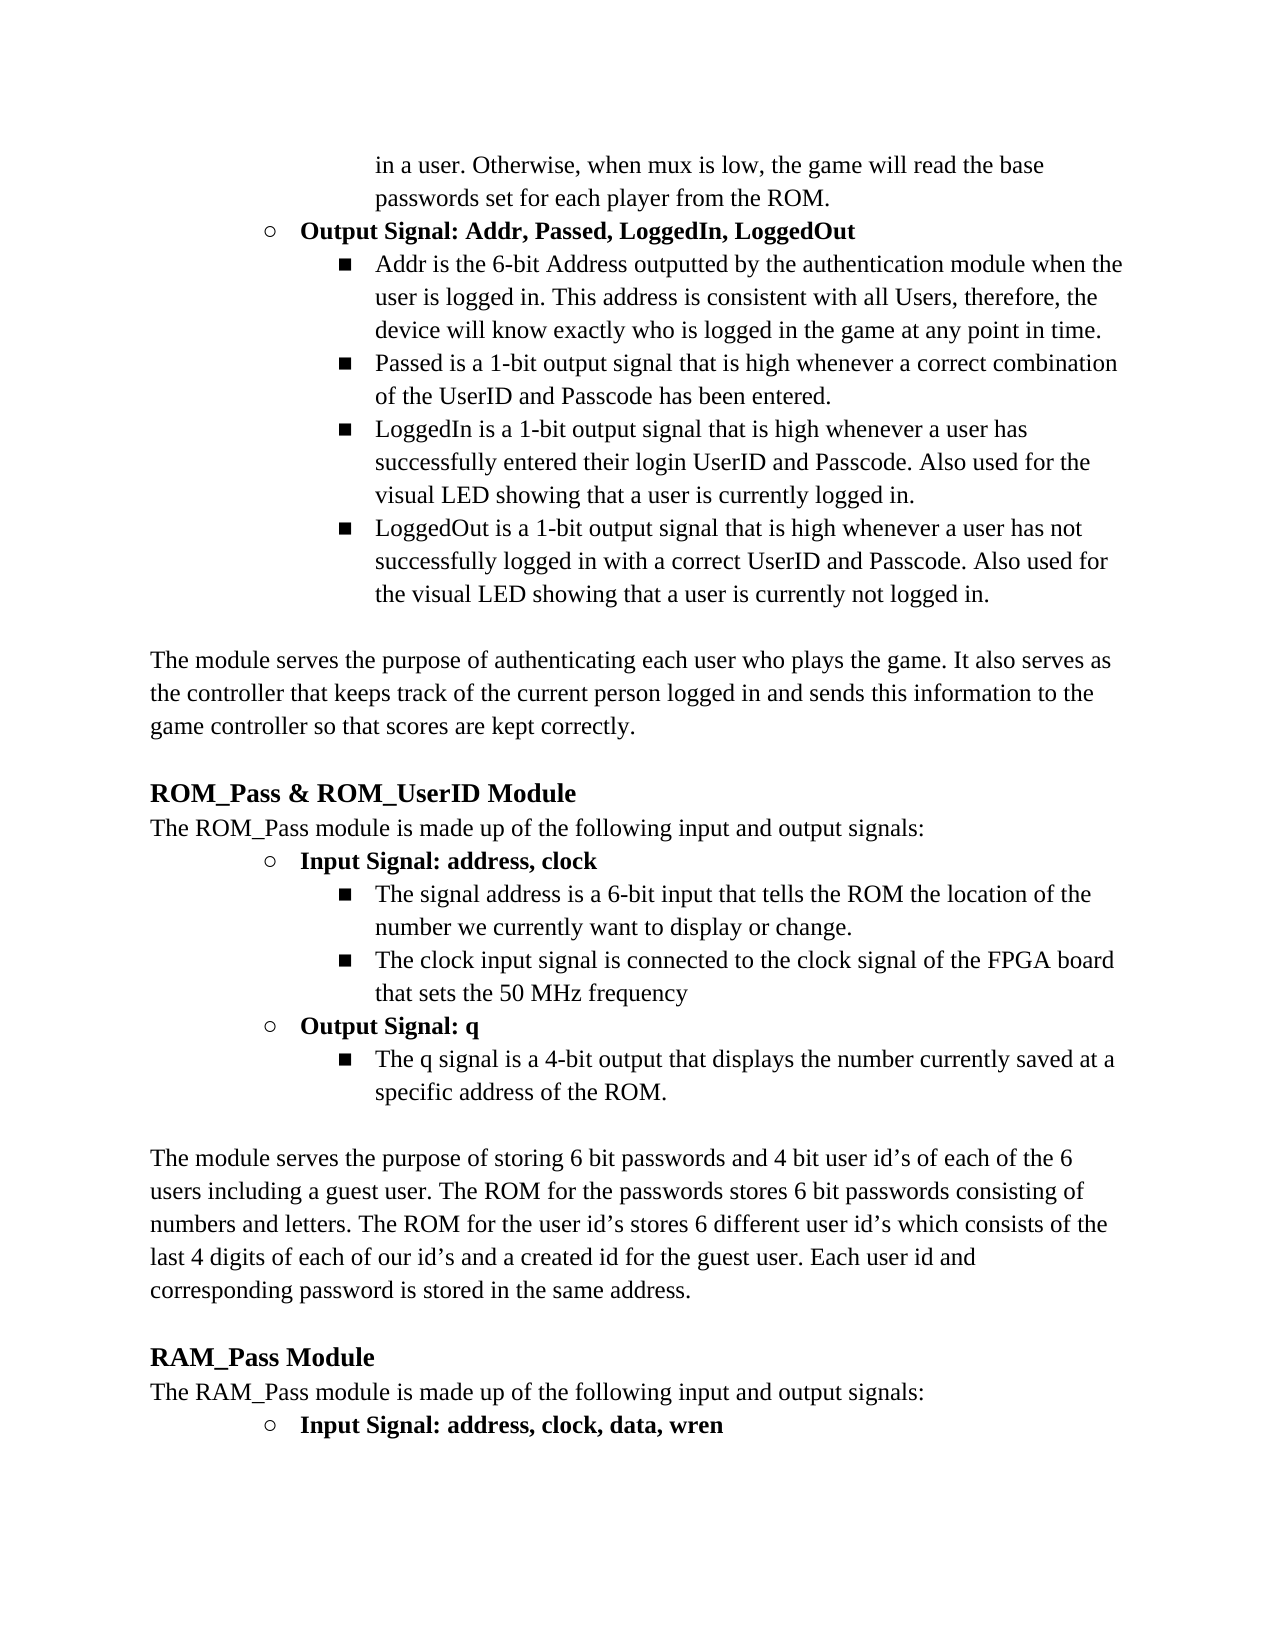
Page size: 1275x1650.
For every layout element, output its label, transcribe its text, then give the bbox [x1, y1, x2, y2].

list Addr is the 6-bit Address outputted by the authentication module when the user is logged in. This address is consistent with all Users, therefore, the device will know exactly who is logged in the game at any point in time. [337, 249, 1125, 344]
list The clock input signal is connected to the clock signal of the FPGA board that sets the 50 MHz frequency [337, 945, 1125, 1007]
list Output Signal: Addr, Passed, LoggedIn, LoggedOut [262, 216, 1125, 245]
list LoggedOut is a 1-bit output signal that is high whenever a user has not successfully logged in with a correct UserID and Passcode. Also used for the visual LED showing that a user is currently not logged in. [337, 513, 1125, 608]
text The RAM_Pass module is made up of the following input and output signals: [150, 1377, 1125, 1406]
text ROM_Pass & ROM_UserID Module [150, 777, 1125, 808]
text RAM_Pass Module [150, 1341, 1125, 1373]
list Output Signal: q [262, 1011, 1125, 1040]
list Input Signal: address, clock [262, 846, 1125, 875]
text The module serves the purpose of storing 6 bit passwords and 4 bit user id’s of each of the 6 users including a guest user. The ROM for the passwords stores 6 bit passwords consisting of numbers and letters. The ROM for the user id’s stores 6 different user id’s which consists of the last 4 digits of each of our id’s and a created id for the guest user. Each user id and corresponding password is stored in the same address. [150, 1143, 1125, 1304]
text The ROM_Pass module is made up of the following input and output signals: [150, 813, 1125, 842]
list The q signal is a 4-bit output that displays the number currently saved at a specific address of the ROM. [337, 1044, 1125, 1106]
list LoggedIn is a 1-bit output signal that is high whenever a user has successfully entered their login UserID and Passcode. Also used for the visual LED showing that a user is currently logged in. [337, 414, 1125, 509]
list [337, 150, 1125, 212]
text The module serves the purpose of authenticating each user who plays the game. It also serves as the controller that keeps track of the current person logged in and sends this information to the game controller so that scores are kept correctly. [150, 645, 1125, 740]
list The signal address is a 6-bit input that tells the ROM the location of the number we currently want to display or change. [337, 879, 1125, 941]
list Input Signal: address, clock, data, wren [262, 1410, 1125, 1439]
list Passed is a 1-bit output signal that is high whenever a correct combination of the UserID and Passcode has been entered. [337, 348, 1125, 410]
